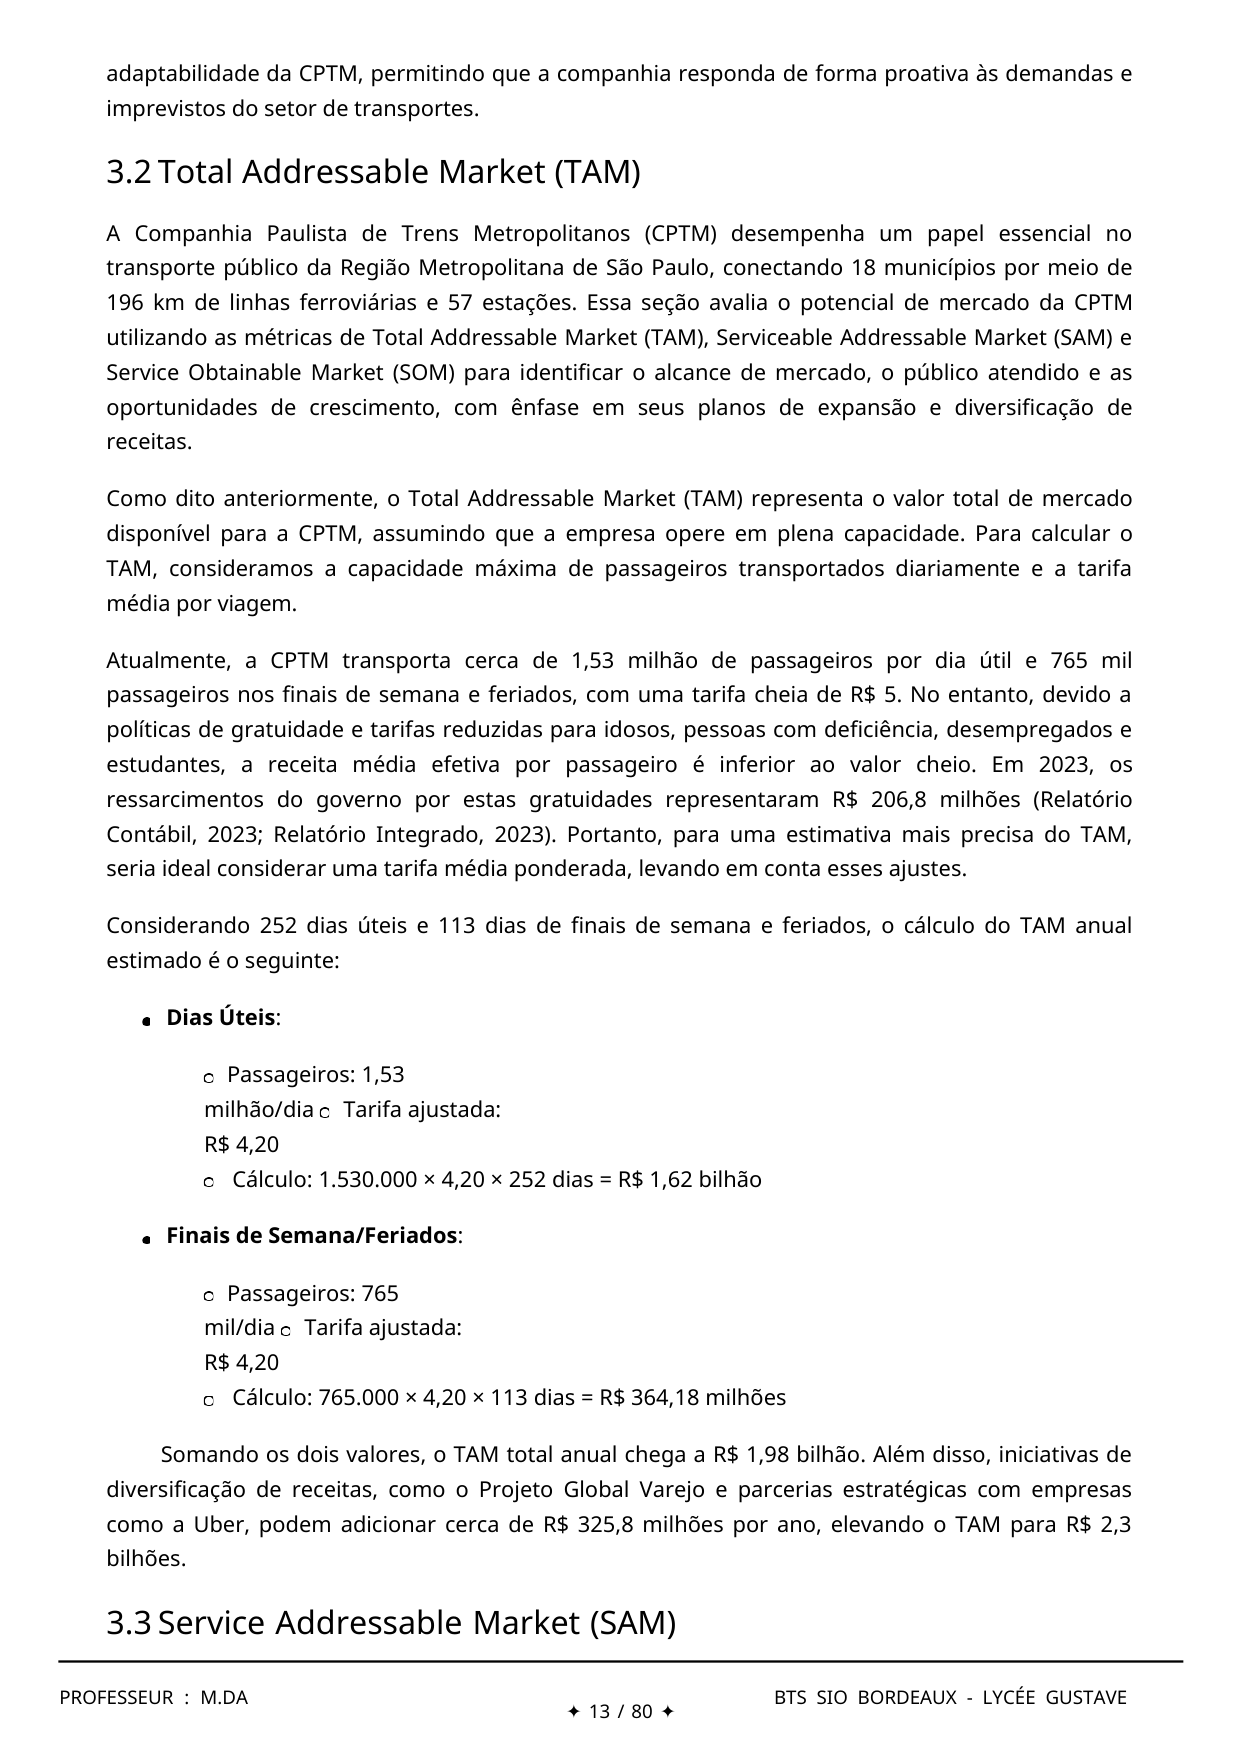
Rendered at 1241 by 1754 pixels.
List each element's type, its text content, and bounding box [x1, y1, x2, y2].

picture [203, 1073, 214, 1083]
text adaptabilidade da CPTM, permitindo que a companhia responda de forma proativa às demandas e imprevistos do setor de transportes. [106, 58, 1134, 122]
text Passageiros: 765 mil/dia Tarifa ajustada: R$ 4,20 [204, 1277, 465, 1377]
picture [142, 1017, 150, 1026]
picture [142, 1236, 150, 1244]
text Somando os dois valores, o TAM total anual chega a R$ 1,98 bilhão. Além disso, iniciativas de diversificação de receitas, como o Projeto Global Varejo e parcerias estratégicas com empresas como a Uber, podem adicionar cerca de R$ 325,8 milhões por ano, elevando o TAM para R$ 2,3 bilhões. [106, 1439, 1134, 1573]
picture [319, 1107, 330, 1118]
picture [203, 1396, 214, 1406]
text Considerando 252 dias úteis e 113 dias de finais de semana e feriados, o cálculo do TAM anual estimado é o seguinte: [106, 911, 1133, 975]
subtitle Service Addressable Market (SAM) [106, 1600, 1137, 1644]
text Passageiros: 1,53 milhão/dia Tarifa ajustada: R$ 4,20 [204, 1059, 506, 1158]
text A Companhia Paulista de Trens Metropolitanos (CPTM) desempenha um papel essencial no transporte público da Região Metropolitana de São Paulo, conectando 18 municípios por meio de 196 km de linhas ferroviárias e 57 estações. Essa seção avalia o potencial de mercado da CPTM utilizando as métricas de Total Addressable Market (TAM), Serviceable Addressable Market (SAM) e Service Obtainable Market (SOM) para identificar o alcance de mercado, o público atendido e as oportunidades de crescimento, com ênfase em seus planos de expansão e diversificação de receitas. [106, 218, 1134, 456]
subtitle Total Addressable Market (TAM) [106, 149, 1137, 193]
text Cálculo: 765.000 × 4,20 × 113 dias = R$ 364,18 milhões [204, 1382, 1137, 1412]
text Como dito anteriormente, o Total Addressable Market (TAM) representa o valor total de mercado disponível para a CPTM, assumindo que a empresa opere em plena capacidade. Para calcular o TAM, consideramos a capacidade máxima de passageiros transportados diariamente e a tarifa média por viagem. [106, 483, 1134, 618]
text Atualmente, a CPTM transporta cerca de 1,53 milhão de passageiros por dia útil e 765 mil passageiros nos finais de semana e feriados, com uma tarifa cheia de R$ 5. No entanto, devido a políticas de gratuidade e tarifas reduzidas para idosos, pessoas com deficiência, desempregados e estudantes, a receita média efetiva por passageiro é inferior ao valor cheio. Em 2023, os ressarcimentos do governo por estas gratuidades representaram R$ 206,8 milhões (Relatório Contábil, 2023; Relatório Integrado, 2023). Portanto, para uma estimativa mais precisa do TAM, seria ideal considerar uma tarifa média ponderada, levando em conta esses ajustes. [106, 645, 1134, 883]
text Cálculo: 1.530.000 × 4,20 × 252 dias = R$ 1,62 bilhão [204, 1163, 1137, 1193]
picture [281, 1326, 291, 1336]
subtitle Dias Úteis: [142, 1002, 1137, 1032]
picture [203, 1177, 214, 1187]
subtitle Finais de Semana/Feriados: [142, 1221, 1137, 1250]
picture [203, 1291, 214, 1301]
